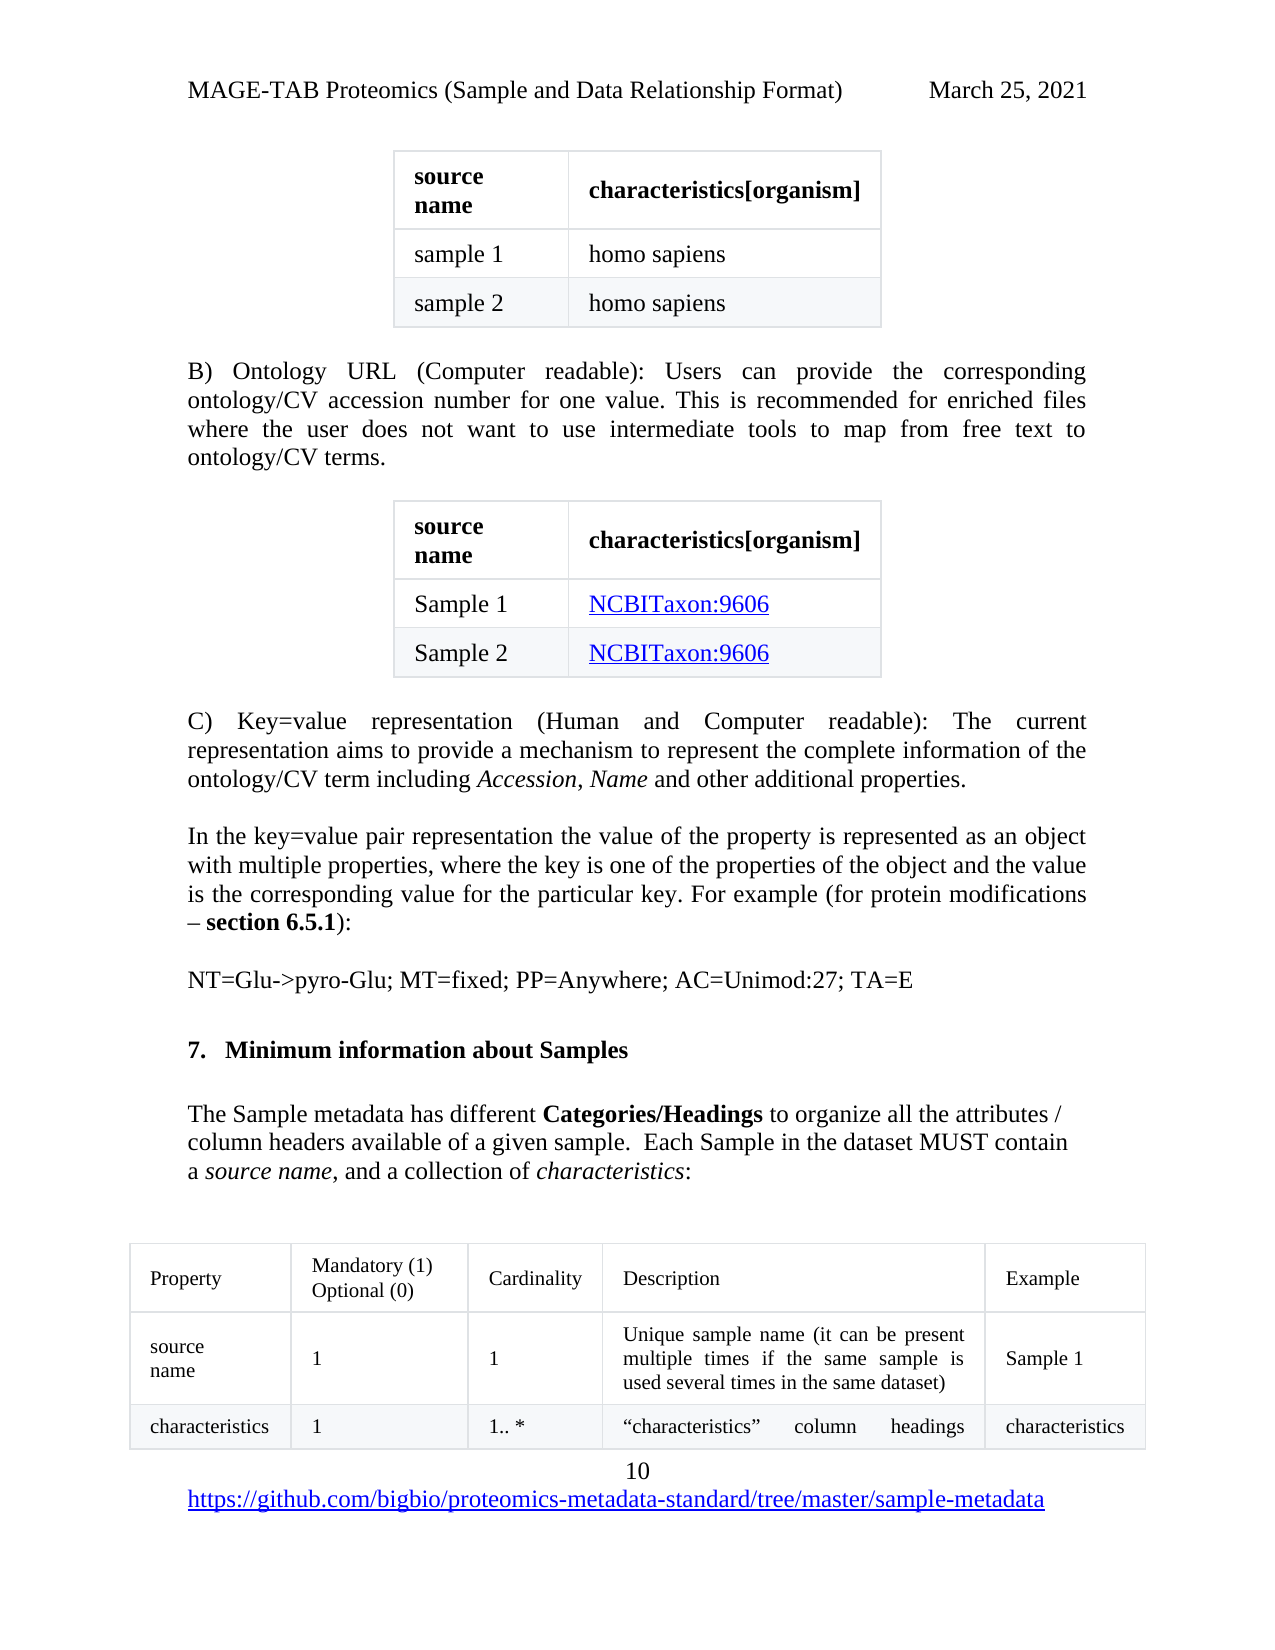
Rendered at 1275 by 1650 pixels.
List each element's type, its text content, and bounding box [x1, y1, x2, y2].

table_cell NCBITaxon:9606 [569, 580, 880, 627]
table_cell 1 [292, 1405, 467, 1448]
table_cell homo sapiens [569, 278, 880, 326]
text C) Key=value representation (Human and Computer readable): The current representation aims to provide a mechanism to represent the complete information of the ontology/CV term including Accession, Name and other additional properties. [187, 706, 1087, 792]
table_cell NCBITaxon:9606 [569, 628, 880, 676]
table_header source name [395, 502, 568, 578]
table_header Property [131, 1244, 290, 1311]
table_cell homo sapiens [569, 230, 880, 277]
table_header characteristics[organism] [569, 152, 880, 228]
table_cell sample 2 [395, 278, 568, 326]
table_header Description [603, 1244, 984, 1311]
text The Sample metadata has different Categories/Headings to organize all the attributes / column headers available of a given sample. Each Sample in the dataset MUST contain a source name, and a collection of characteristics: [187, 1099, 1087, 1185]
table_header characteristics[organism] [569, 502, 880, 578]
table_cell Sample 2 [395, 628, 568, 676]
text NT=Glu->pyro-Glu; MT=fixed; PP=Anywhere; AC=Unimod:27; TA=E [187, 965, 1087, 994]
table_cell sample 1 [395, 230, 568, 277]
table_cell Unique sample name (it can be present multiple times if the same sample is used several times in the same dataset) [603, 1313, 984, 1403]
table_cell Sample 1 [395, 580, 568, 627]
table_header Mandatory (1) Optional (0) [292, 1244, 467, 1311]
subtitle Minimum information about Samples [187, 1035, 1087, 1064]
table_cell characteristics [Organism Part] [986, 1405, 1145, 1448]
table_cell 1 [292, 1313, 467, 1403]
table_header Cardinality [469, 1244, 602, 1311]
table_cell Sample 1 [986, 1313, 1145, 1403]
table_cell source name [131, 1313, 290, 1403]
text In the key=value pair representation the value of the property is represented as an object with multiple properties, where the key is one of the properties of the object and the value is the corresponding value for the particular key. For example (for protein modifications – section 6.5.1): [187, 821, 1087, 936]
text B) Ontology URL (Computer readable): Users can provide the corresponding ontology/CV accession number for one value. This is recommended for enriched files where the user does not want to use intermediate tools to map from free text to ontology/CV terms. [187, 356, 1087, 471]
table_header Example [986, 1244, 1145, 1311]
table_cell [603, 1405, 984, 1448]
table_header source name [395, 152, 568, 228]
table_cell characteristics [131, 1405, 290, 1448]
table_cell 1 [469, 1313, 602, 1403]
table_cell 1.. * [469, 1405, 602, 1448]
